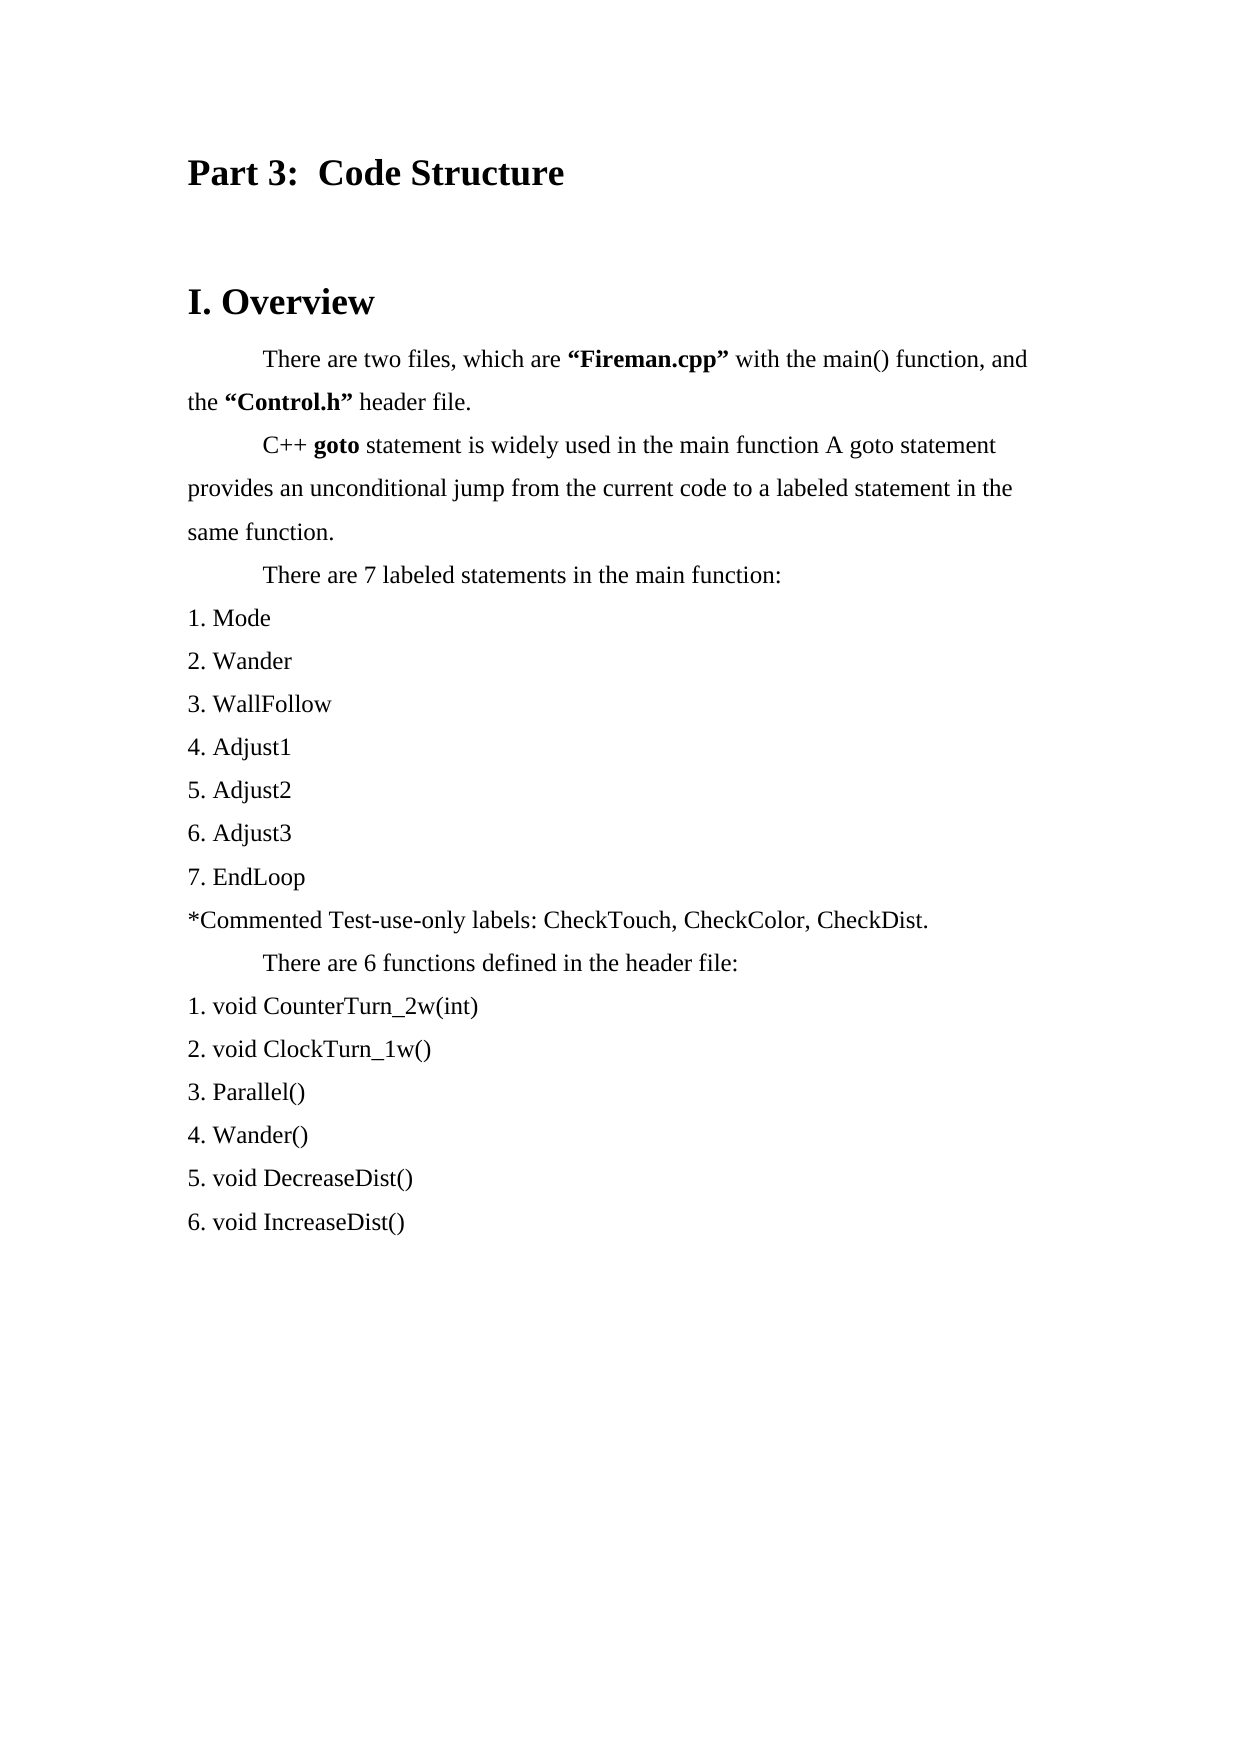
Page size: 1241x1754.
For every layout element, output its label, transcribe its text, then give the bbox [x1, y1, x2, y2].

list Wander() [187, 1120, 1053, 1149]
text Part 3: Code Structure [187, 150, 1053, 193]
list Parallel() [187, 1077, 1053, 1106]
list *Commented Test-use-only labels: CheckTouch, CheckColor, CheckDist. [187, 905, 1053, 933]
list EndLoop [187, 862, 1053, 890]
list Overview [187, 279, 1053, 322]
text There are 6 functions defined in the header file: [187, 948, 1053, 977]
text C++ goto statement is widely used in the main function A goto statement provides an unconditional jump from the current code to a labeled statement in the same function. [187, 430, 1053, 545]
list void DecreaseDist() [187, 1163, 1053, 1192]
text There are two files, which are “Fireman.cpp” with the main() function, and the “Control.h” header file. [187, 344, 1053, 416]
list WallFollow [187, 689, 1053, 718]
list Mode [187, 603, 1053, 632]
list void CounterTurn_2w(int) [187, 991, 1053, 1020]
list void IncreaseDist() [187, 1207, 1053, 1235]
text There are 7 labeled statements in the main function: [187, 560, 1053, 588]
list Adjust3 [187, 818, 1053, 847]
list Adjust2 [187, 775, 1053, 804]
list void ClockTurn_1w() [187, 1034, 1053, 1063]
list Adjust1 [187, 732, 1053, 761]
list Wander [187, 646, 1053, 675]
